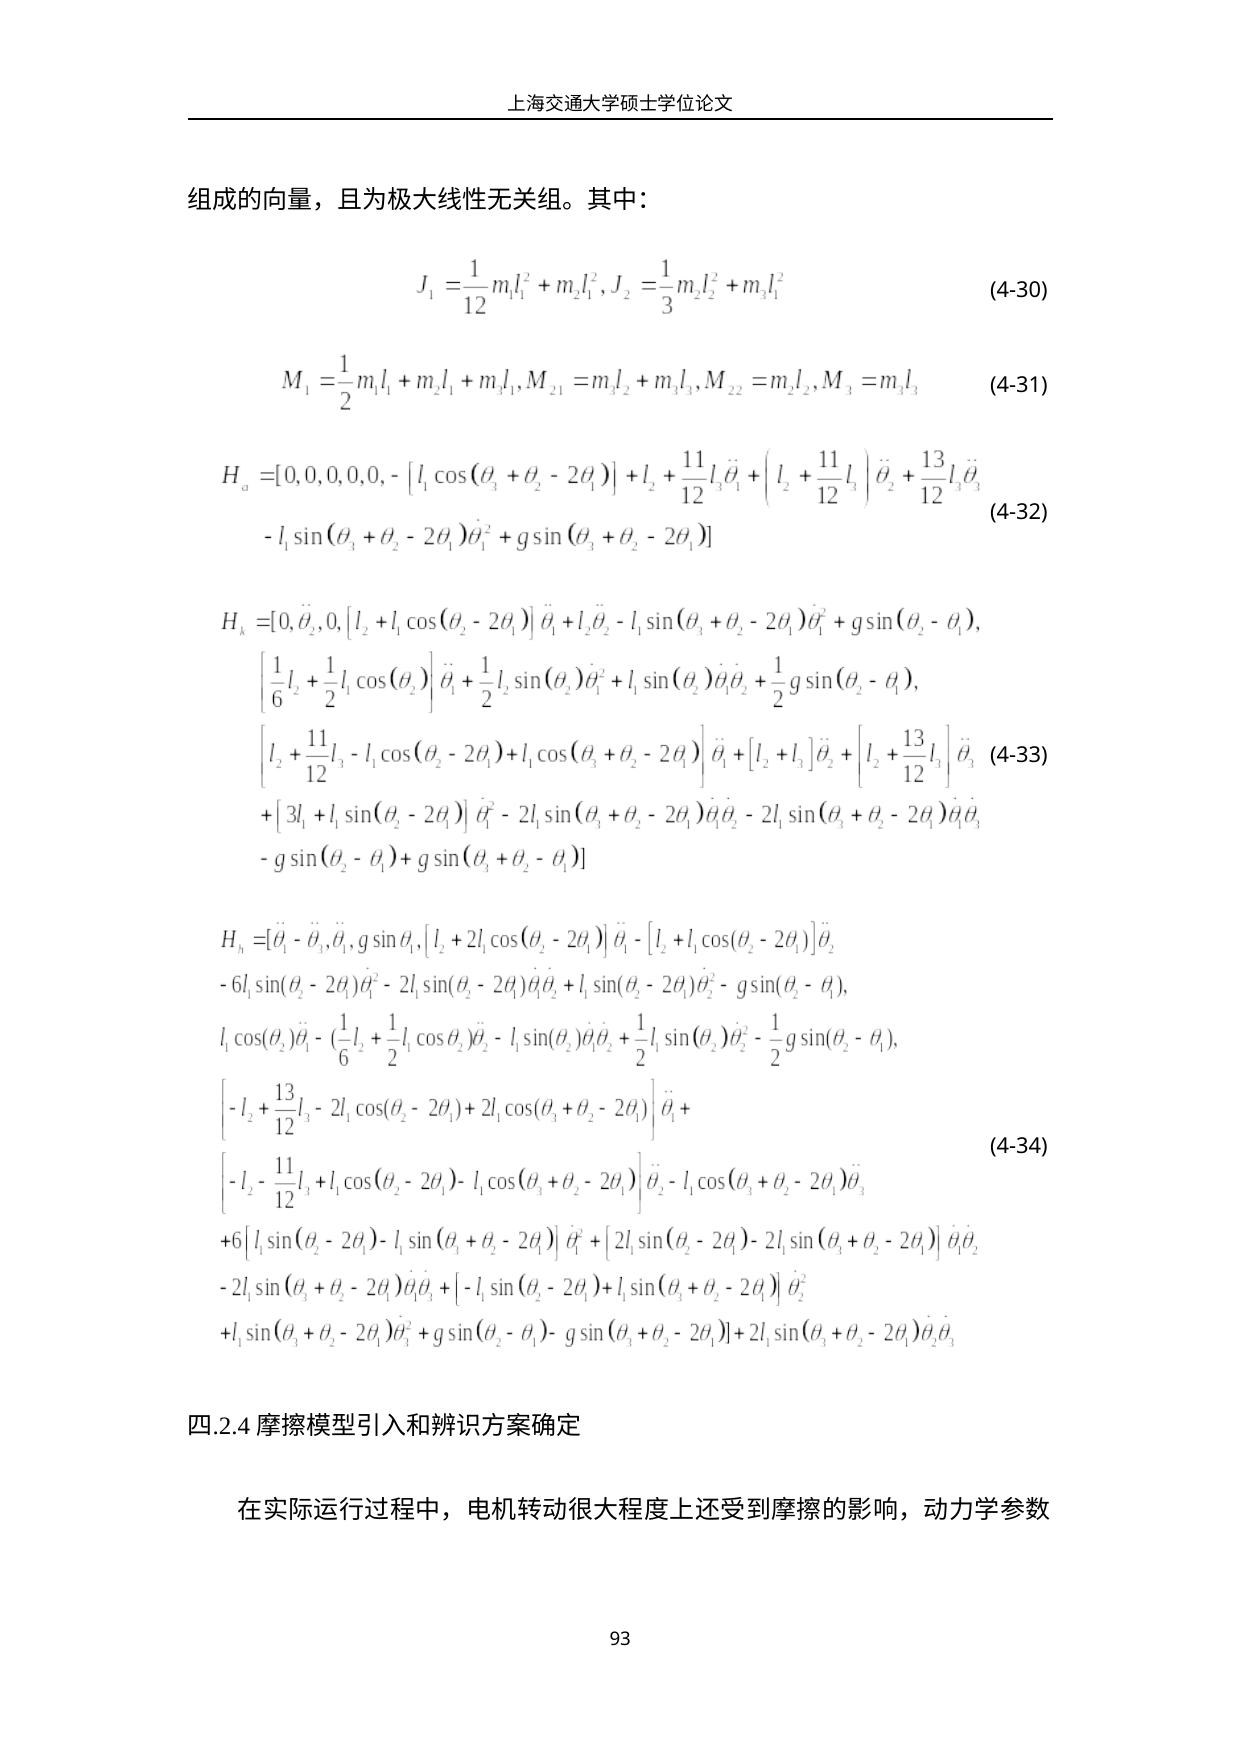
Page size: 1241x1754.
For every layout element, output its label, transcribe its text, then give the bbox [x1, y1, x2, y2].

table_cell (4-34) [983, 918, 1048, 1372]
table_cell (4-33) [983, 590, 1048, 918]
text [187, 164, 1053, 232]
table_cell [217, 590, 983, 918]
table_cell [217, 918, 983, 1372]
table_cell (4-32) [983, 432, 1048, 590]
table_cell (4-31) [983, 336, 1048, 432]
table_cell [217, 336, 983, 432]
table_header [217, 241, 983, 336]
table_header (4-30) [983, 241, 1048, 336]
text 摩擦模型引入和辨识方案确定 [187, 1389, 1053, 1457]
table_cell [217, 432, 983, 590]
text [187, 1474, 1053, 1542]
